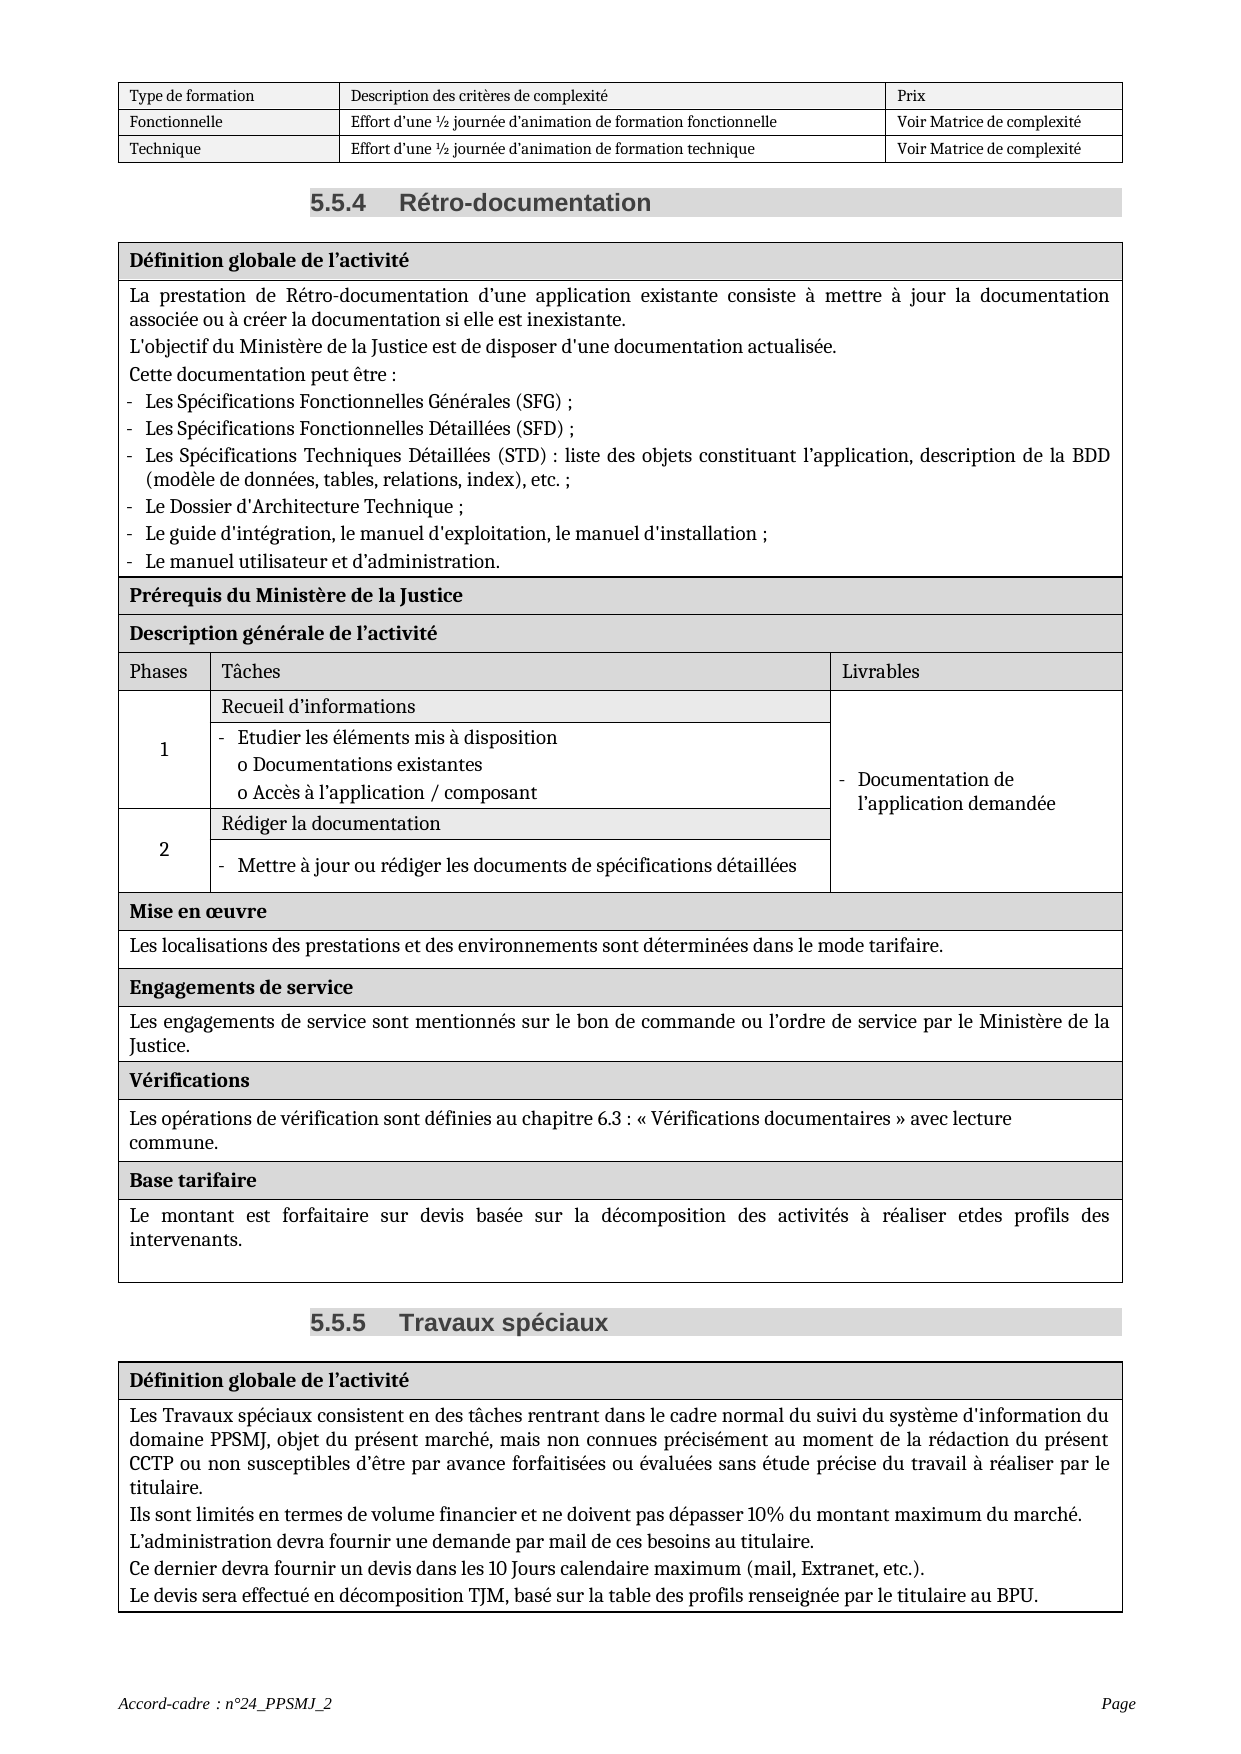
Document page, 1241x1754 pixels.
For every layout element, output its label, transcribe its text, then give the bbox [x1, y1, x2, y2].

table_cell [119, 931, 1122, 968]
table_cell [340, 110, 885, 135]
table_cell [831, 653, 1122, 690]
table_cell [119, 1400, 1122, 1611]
text Rétro-documentation [310, 188, 1122, 217]
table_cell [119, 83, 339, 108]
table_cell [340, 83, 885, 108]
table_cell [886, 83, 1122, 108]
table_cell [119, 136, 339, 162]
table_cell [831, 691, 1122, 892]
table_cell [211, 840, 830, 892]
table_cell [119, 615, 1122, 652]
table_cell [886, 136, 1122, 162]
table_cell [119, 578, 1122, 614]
text Travaux spéciaux [310, 1308, 1122, 1336]
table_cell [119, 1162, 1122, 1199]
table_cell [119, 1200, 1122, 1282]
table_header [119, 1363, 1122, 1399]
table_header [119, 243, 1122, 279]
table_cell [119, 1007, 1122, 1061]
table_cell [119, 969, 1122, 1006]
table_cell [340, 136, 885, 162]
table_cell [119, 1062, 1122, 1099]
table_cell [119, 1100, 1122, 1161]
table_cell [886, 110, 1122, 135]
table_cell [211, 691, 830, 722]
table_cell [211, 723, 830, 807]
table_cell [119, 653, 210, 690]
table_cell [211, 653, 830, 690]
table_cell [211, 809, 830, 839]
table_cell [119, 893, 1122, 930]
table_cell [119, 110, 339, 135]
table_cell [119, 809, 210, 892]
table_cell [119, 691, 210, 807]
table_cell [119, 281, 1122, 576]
